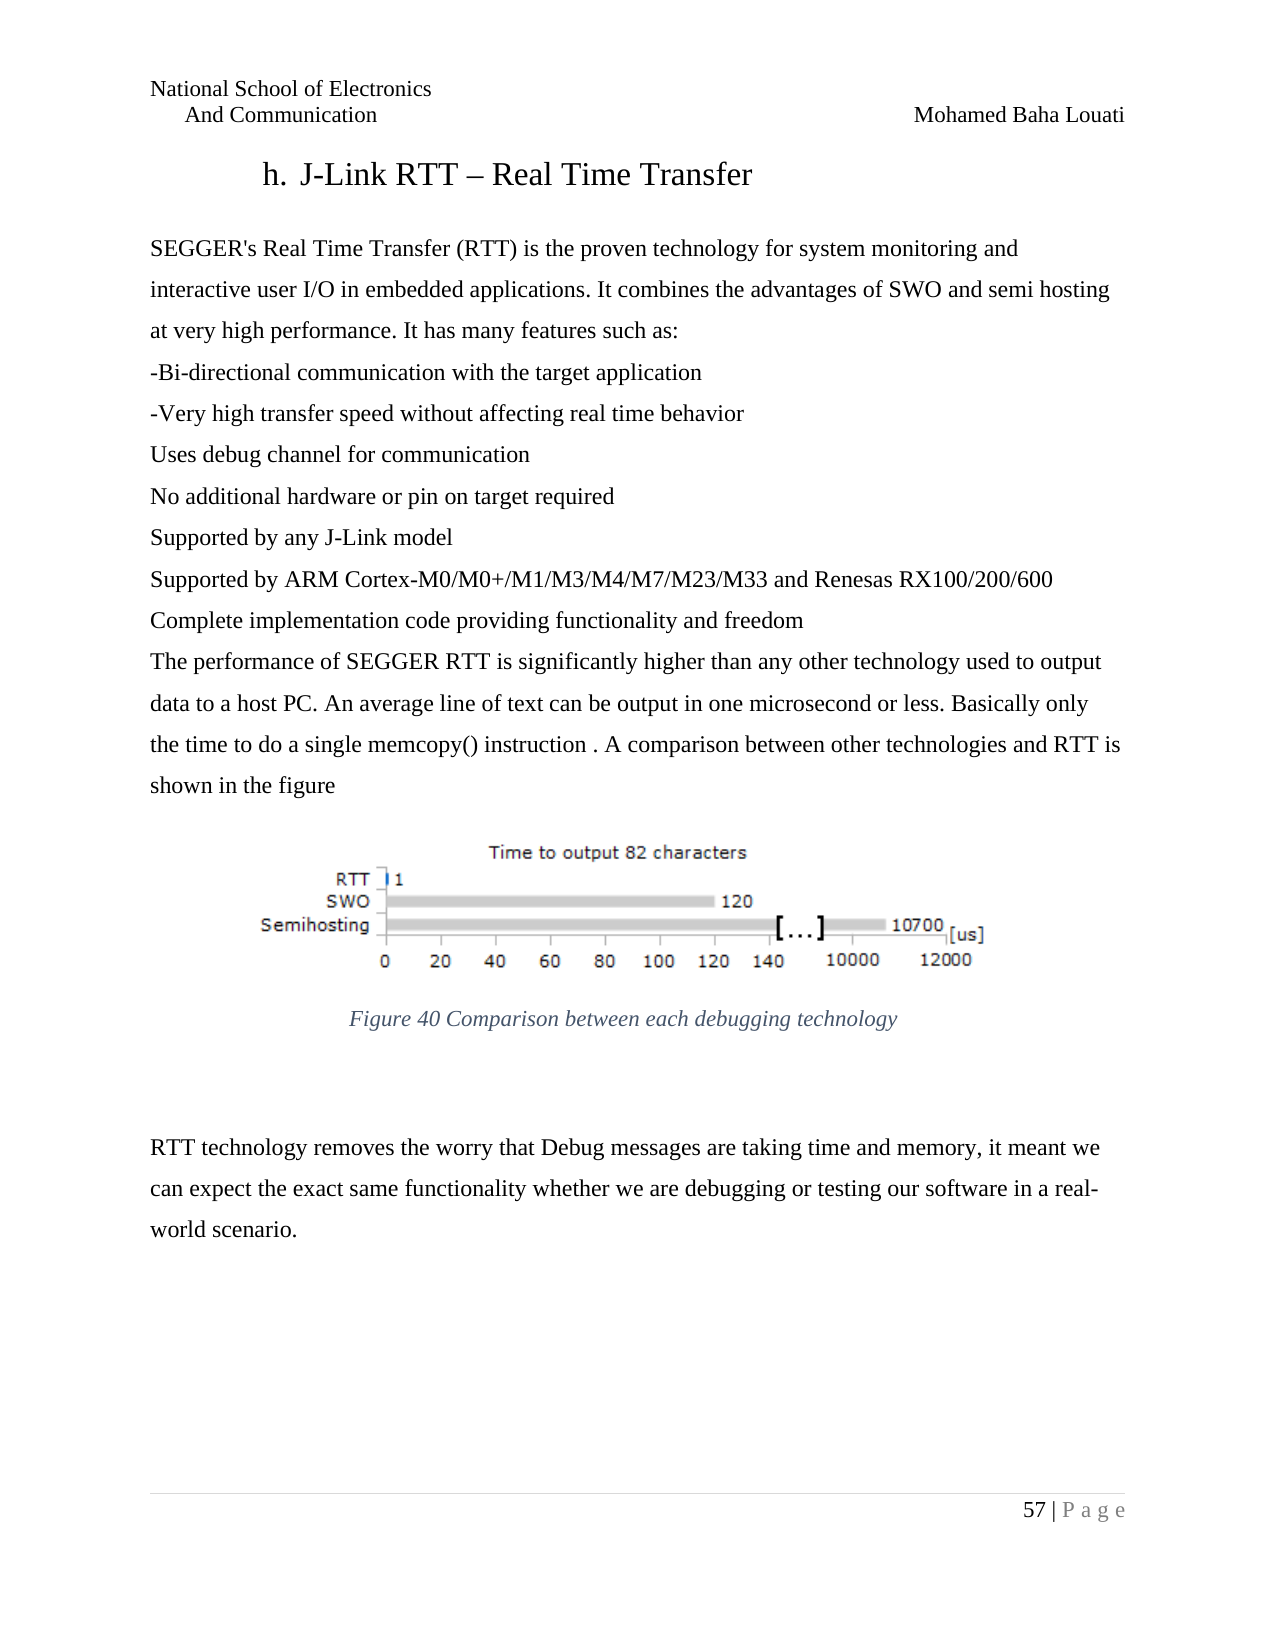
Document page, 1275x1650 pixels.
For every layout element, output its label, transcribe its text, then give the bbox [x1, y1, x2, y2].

text Supported by any J-Link model [150, 523, 1125, 551]
text No additional hardware or pin on target required [150, 482, 1125, 509]
text -Very high transfer speed without affecting real time behavior [150, 399, 1125, 427]
text -Bi-directional communication with the target application [150, 358, 1125, 385]
picture [253, 837, 996, 996]
text The performance of SEGGER RTT is significantly higher than any other technology used to output data to a host PC. An average line of text can be output in one microsecond or less. Basically only the time to do a single memcopy() instruction . A comparison between other technologies and RTT is shown in the figure [150, 647, 1125, 799]
text Uses debug channel for communication [150, 441, 1125, 468]
text SEGGER's Real Time Transfer (RTT) is the proven technology for system monitoring and interactive user I/O in embedded applications. It combines the advantages of SWO and semi hosting at very high performance. It has many features such as: [150, 234, 1125, 344]
subtitle J-Link RTT – Real Time Transfer [262, 154, 1125, 192]
text Complete implementation code providing functionality and freedom [150, 606, 1125, 633]
text Supported by ARM Cortex-M0/M0+/M1/M3/M4/M7/M23/M33 and Renesas RX100/200/600 [150, 564, 1125, 592]
text RTT technology removes the worry that Debug messages are taking time and memory, it meant we can expect the exact same functionality whether we are debugging or testing our software in a real-world scenario. [150, 1133, 1125, 1243]
